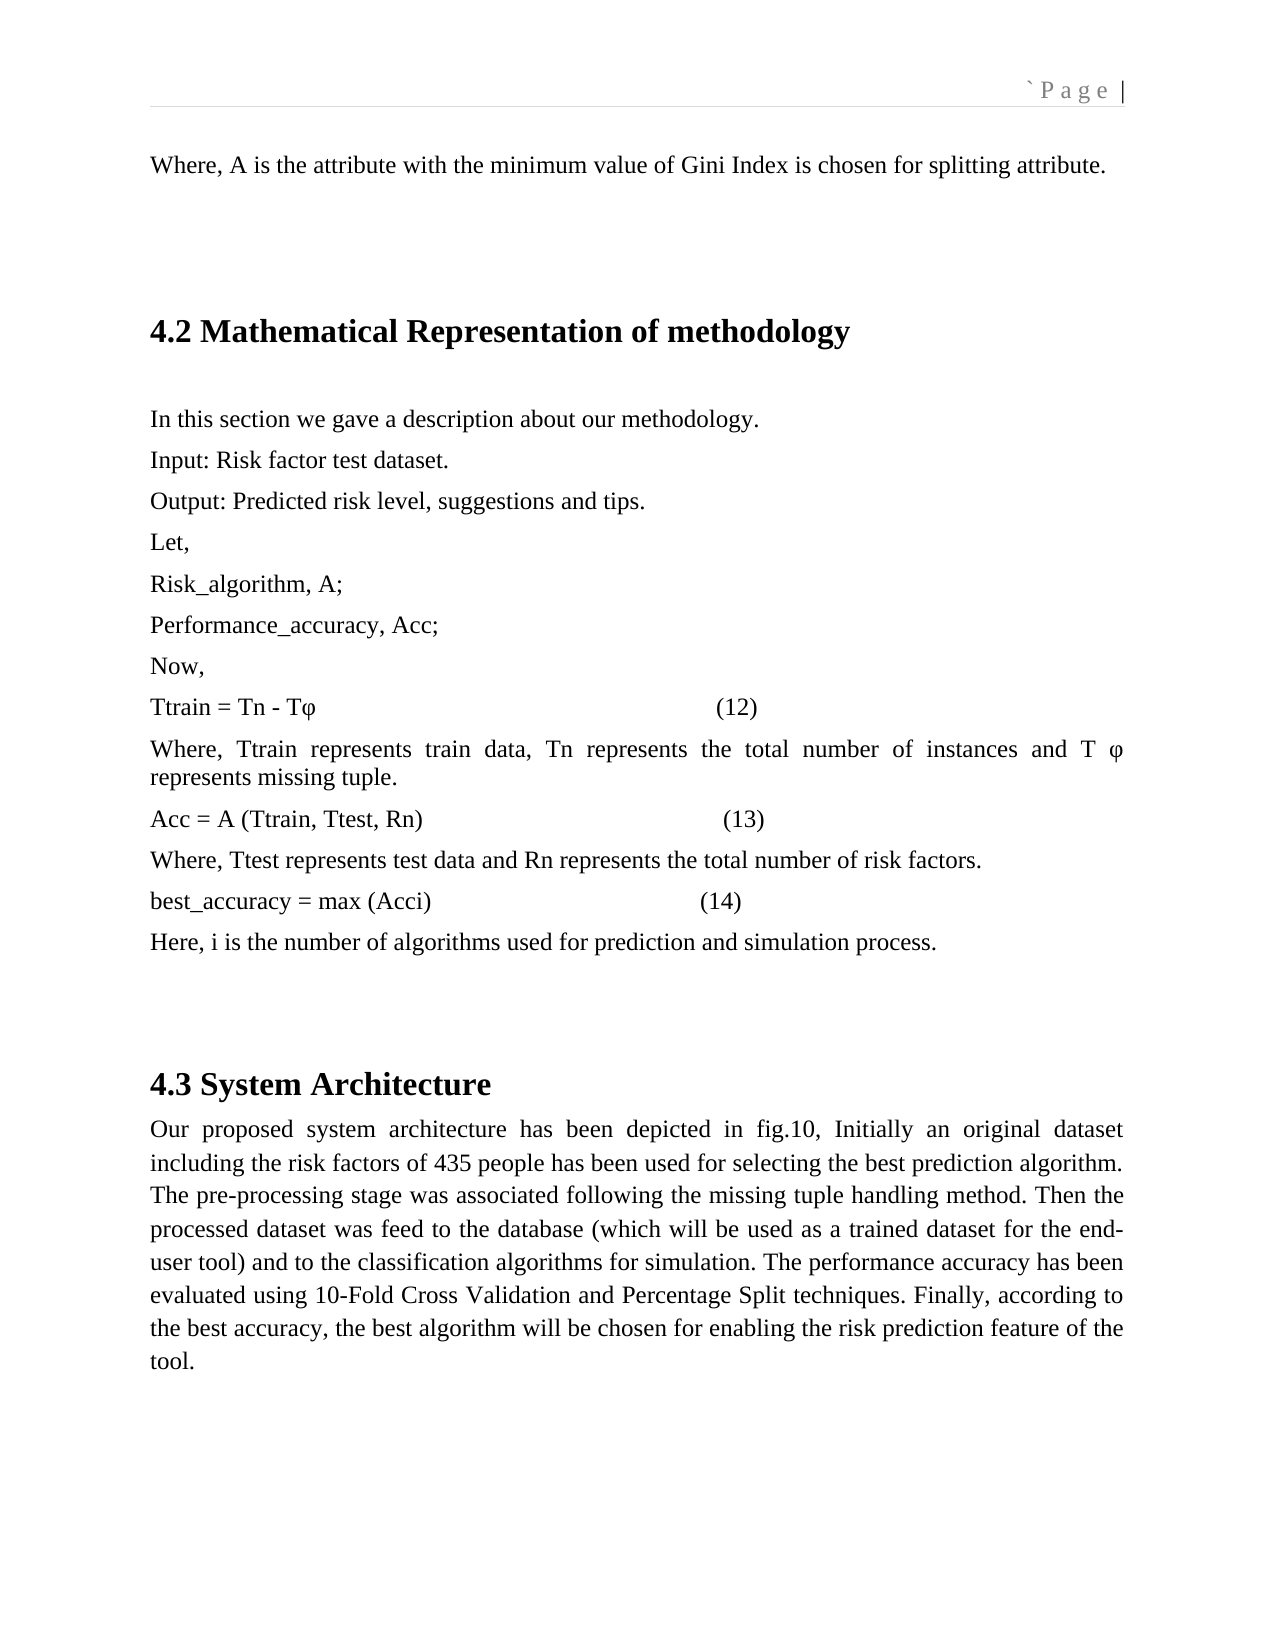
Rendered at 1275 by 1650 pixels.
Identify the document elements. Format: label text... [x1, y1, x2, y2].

subtitle Ttrain = Tn - Tφ (12) [150, 692, 1125, 721]
text Where, A is the attribute with the minimum value of Gini Index is chosen for splitting attribute. [150, 150, 1125, 179]
subtitle Let, [150, 527, 1125, 556]
subtitle Where, Ttest represents test data and Rn represents the total number of risk factors. [150, 845, 1125, 874]
subtitle 4.3 System Architecture [150, 1064, 1125, 1102]
subtitle Where, Ttrain represents train data, Tn represents the total number of instances and T φ represents missing tuple. [150, 734, 1125, 791]
subtitle Acc = A (Ttrain, Ttest, Rn) (13) [150, 804, 1125, 832]
subtitle Input: Risk factor test dataset. [150, 445, 1125, 474]
subtitle In this section we gave a description about our methodology. [150, 404, 1125, 432]
subtitle Here, i is the number of algorithms used for prediction and simulation process. [150, 927, 1125, 956]
subtitle Output: Predicted risk level, suggestions and tips. [150, 486, 1125, 515]
subtitle Risk_algorithm, A; [150, 569, 1125, 597]
subtitle Performance_accuracy, Acc; [150, 610, 1125, 639]
text Our proposed system architecture has been depicted in fig.10, Initially an original dataset including the risk factors of 435 people has been used for selecting the best prediction algorithm. The pre-processing stage was associated following the missing tuple handling method. Then the processed dataset was feed to the database (which will be used as a trained dataset for the end-user tool) and to the classification algorithms for simulation. The performance accuracy has been evaluated using 10-Fold Cross Validation and Percentage Split techniques. Finally, according to the best accuracy, the best algorithm will be chosen for enabling the risk prediction feature of the tool. [150, 1114, 1125, 1374]
subtitle best_accuracy = max (Acci) (14) [150, 886, 1125, 915]
subtitle 4.2 Mathematical Representation of methodology [150, 312, 1125, 350]
subtitle Now, [150, 651, 1125, 680]
